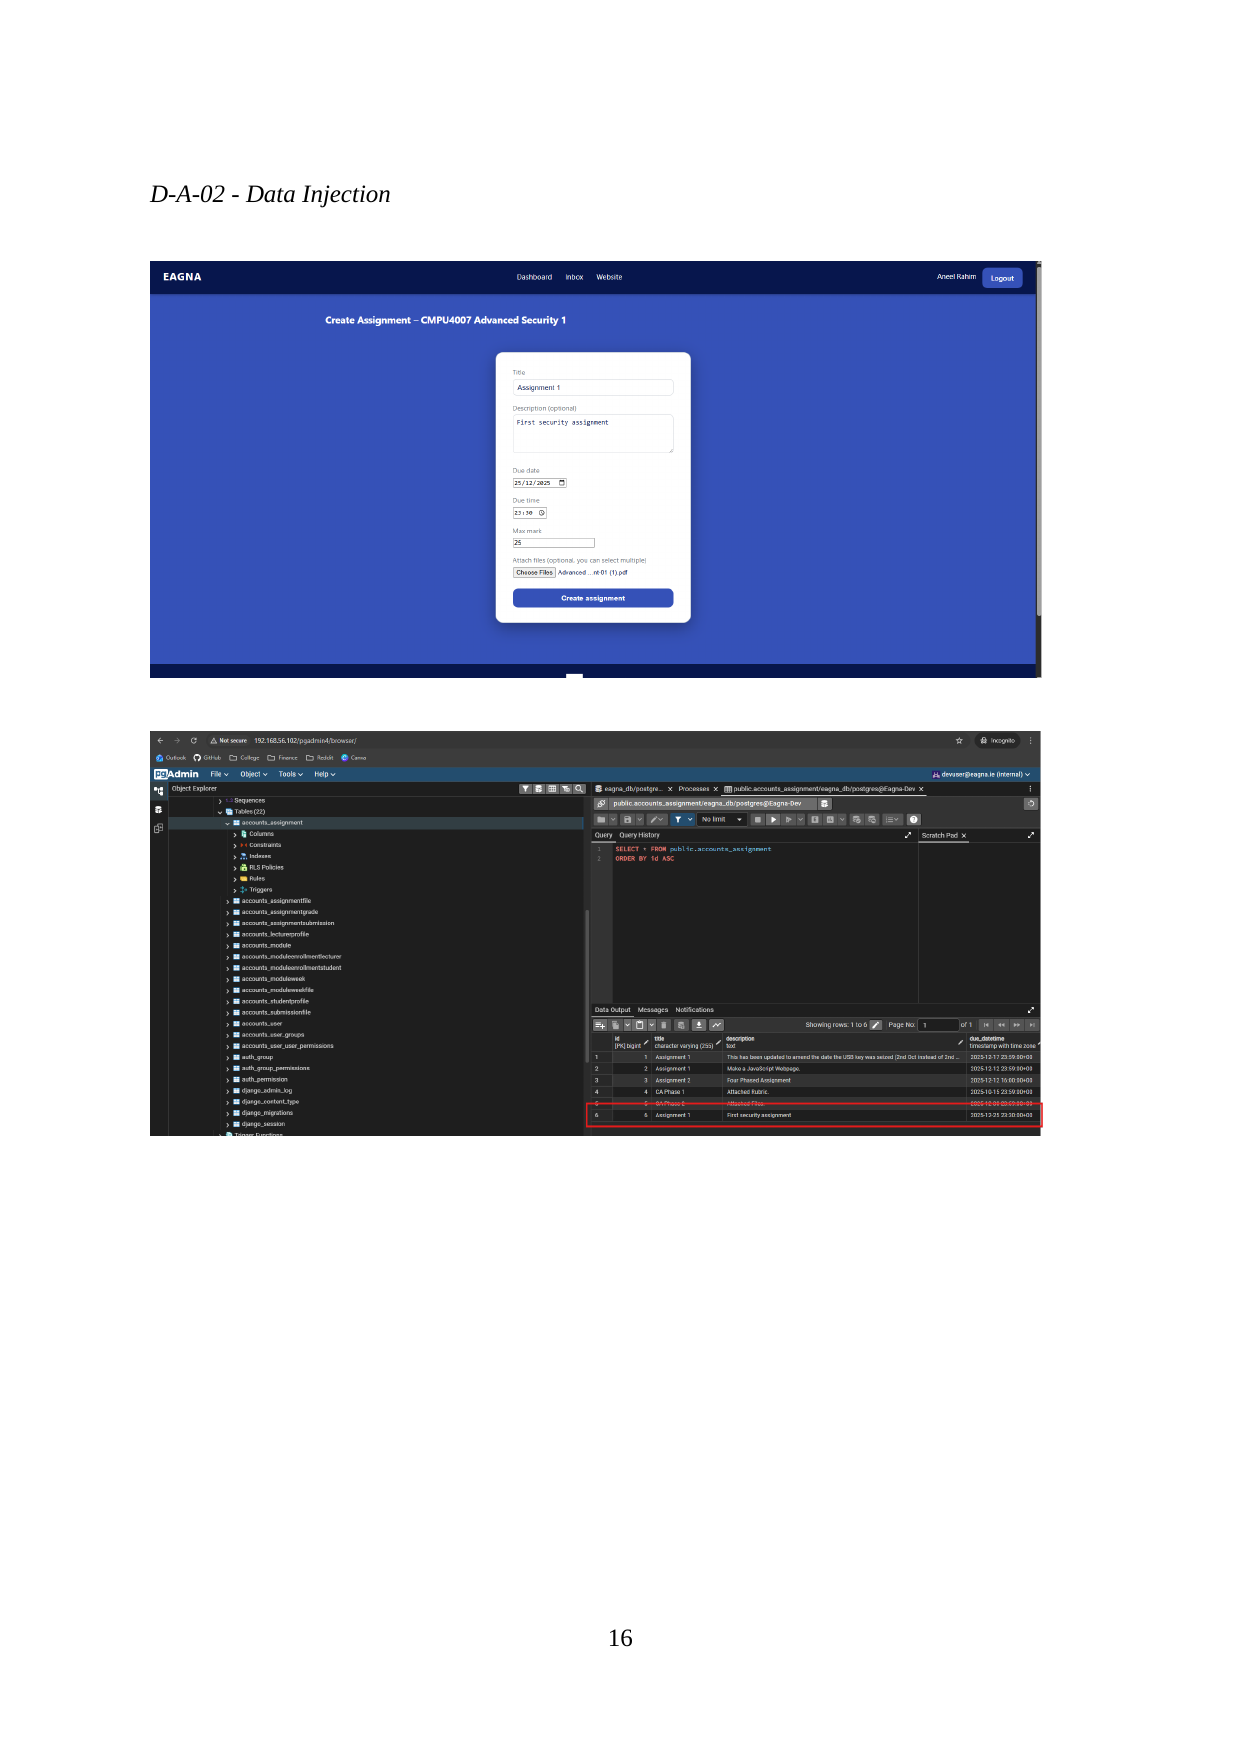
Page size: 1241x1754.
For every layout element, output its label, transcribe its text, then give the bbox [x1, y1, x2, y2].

picture [150, 731, 1043, 1136]
picture [150, 261, 1042, 678]
text D-A-02 - Data Injection [150, 150, 1090, 207]
